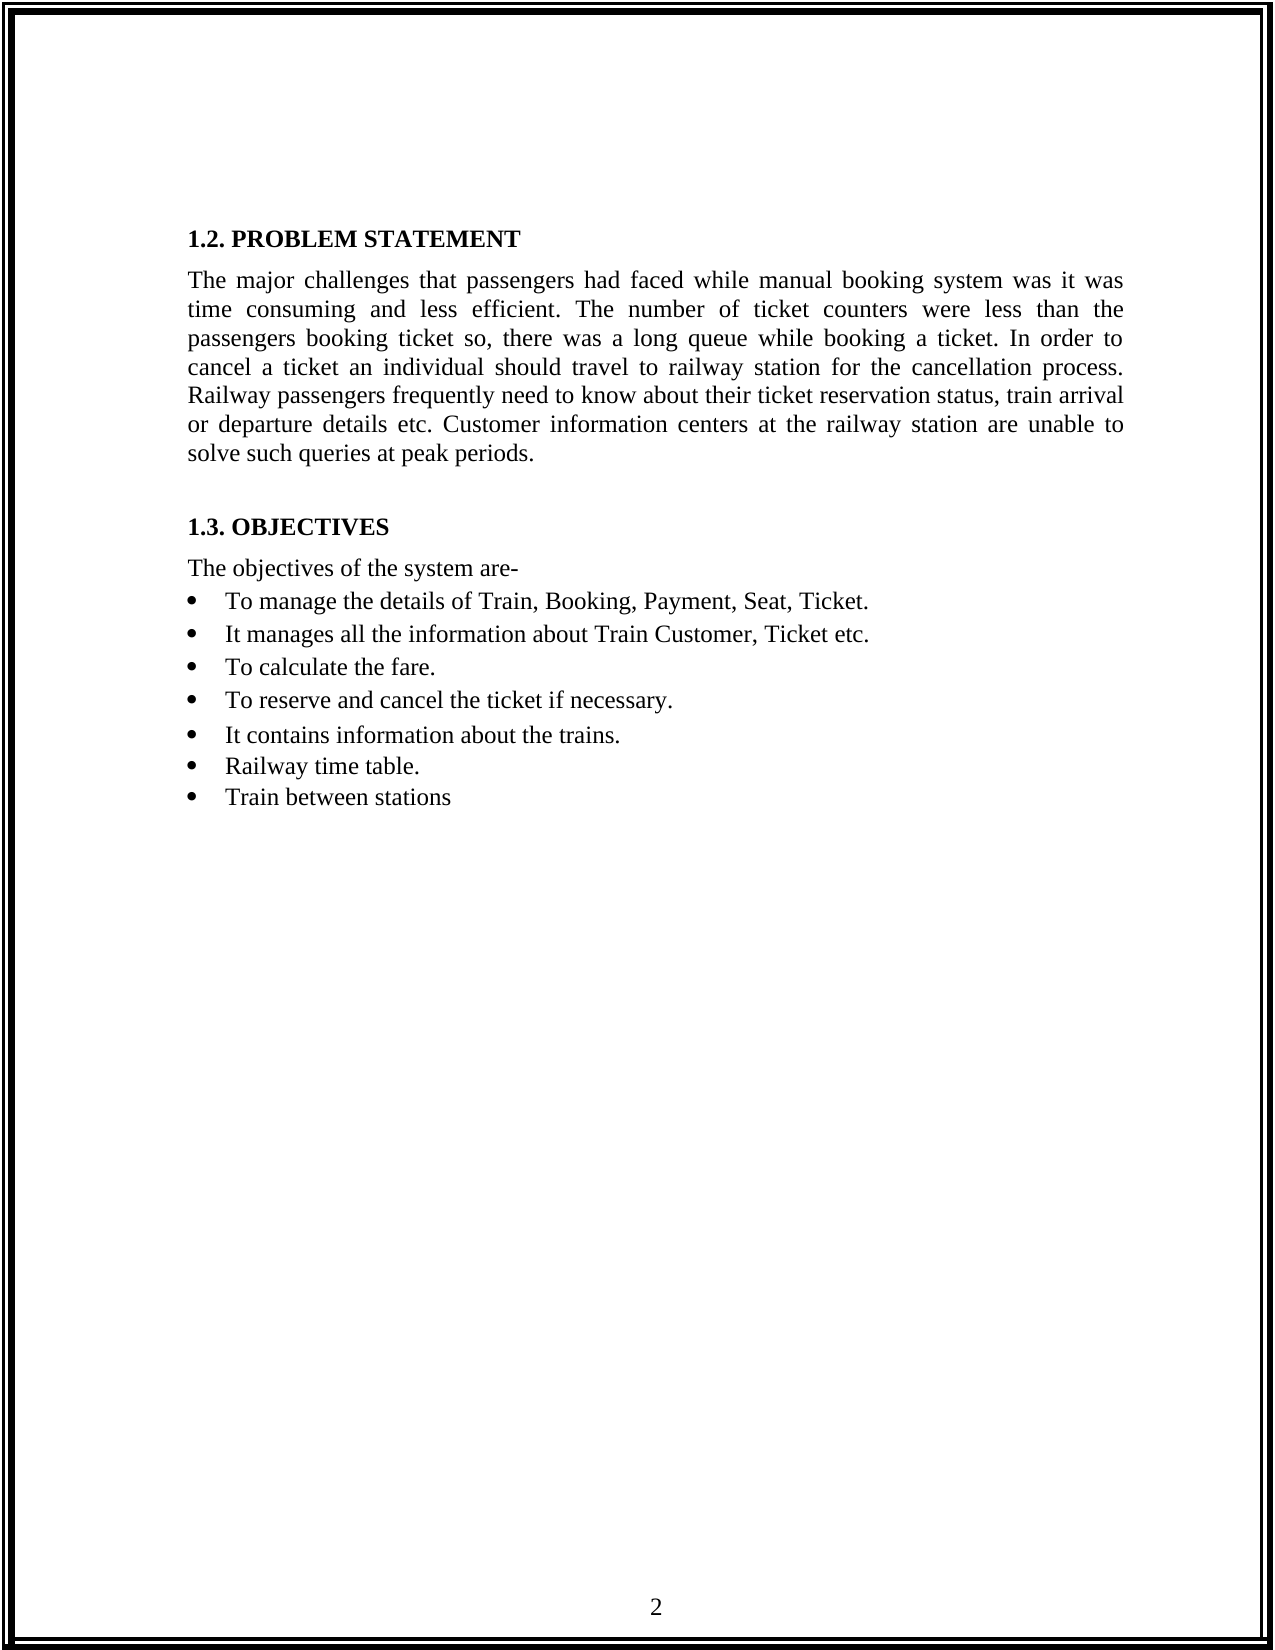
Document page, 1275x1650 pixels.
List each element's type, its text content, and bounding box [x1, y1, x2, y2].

list Train between stations [187, 782, 1125, 811]
list It contains information about the trains. [187, 720, 1125, 749]
text The major challenges that passengers had faced while manual booking system was it was time consuming and less efficient. The number of ticket counters were less than the passengers booking ticket so, there was a long queue while booking a ticket. In order to cancel a ticket an individual should travel to railway station for the cancellation process. Railway passengers frequently need to know about their ticket reservation status, train arrival or departure details etc. Customer information centers at the railway station are unable to solve such queries at peak periods. [187, 265, 1125, 467]
list It manages all the information about Train Customer, Ticket etc. [187, 619, 1125, 648]
list To calculate the fare. [187, 652, 1125, 681]
list To reserve and cancel the ticket if necessary. [187, 685, 1125, 714]
text The objectives of the system are- [187, 553, 1125, 582]
subtitle 1.2. PROBLEM STATEMENT [187, 224, 1125, 253]
list Railway time table. [187, 751, 1125, 780]
subtitle 1.3. OBJECTIVES [187, 512, 1125, 541]
list To manage the details of Train, Booking, Payment, Seat, Ticket. [187, 586, 1125, 615]
